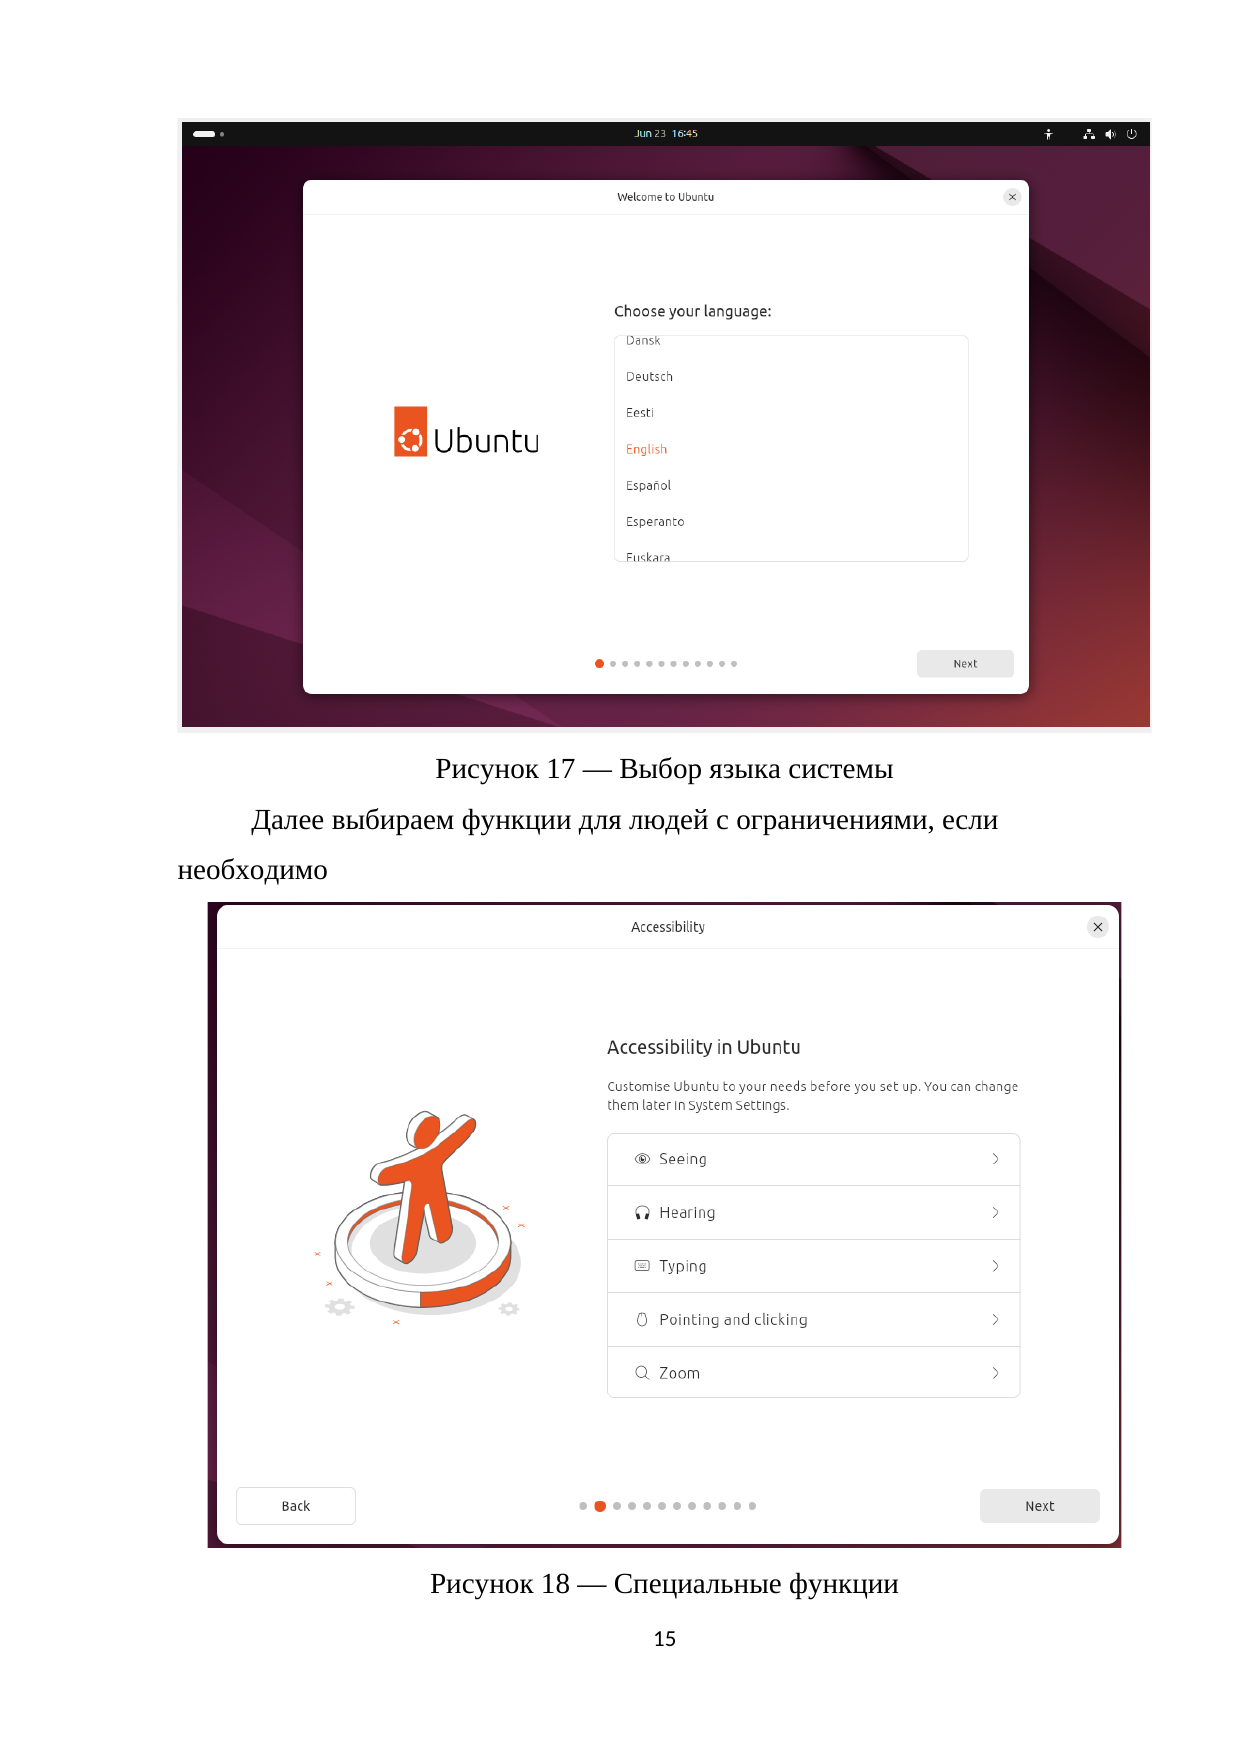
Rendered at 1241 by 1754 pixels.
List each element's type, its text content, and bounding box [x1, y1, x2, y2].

picture [177, 118, 1152, 733]
text Рисунок 17 — Выбор языка системы [177, 752, 1152, 785]
picture [207, 902, 1122, 1548]
text Далее выбираем функции для людей с ограничениями, если необходимо [177, 802, 1152, 886]
text Рисунок 18 — Специальные функции [177, 1567, 1152, 1600]
